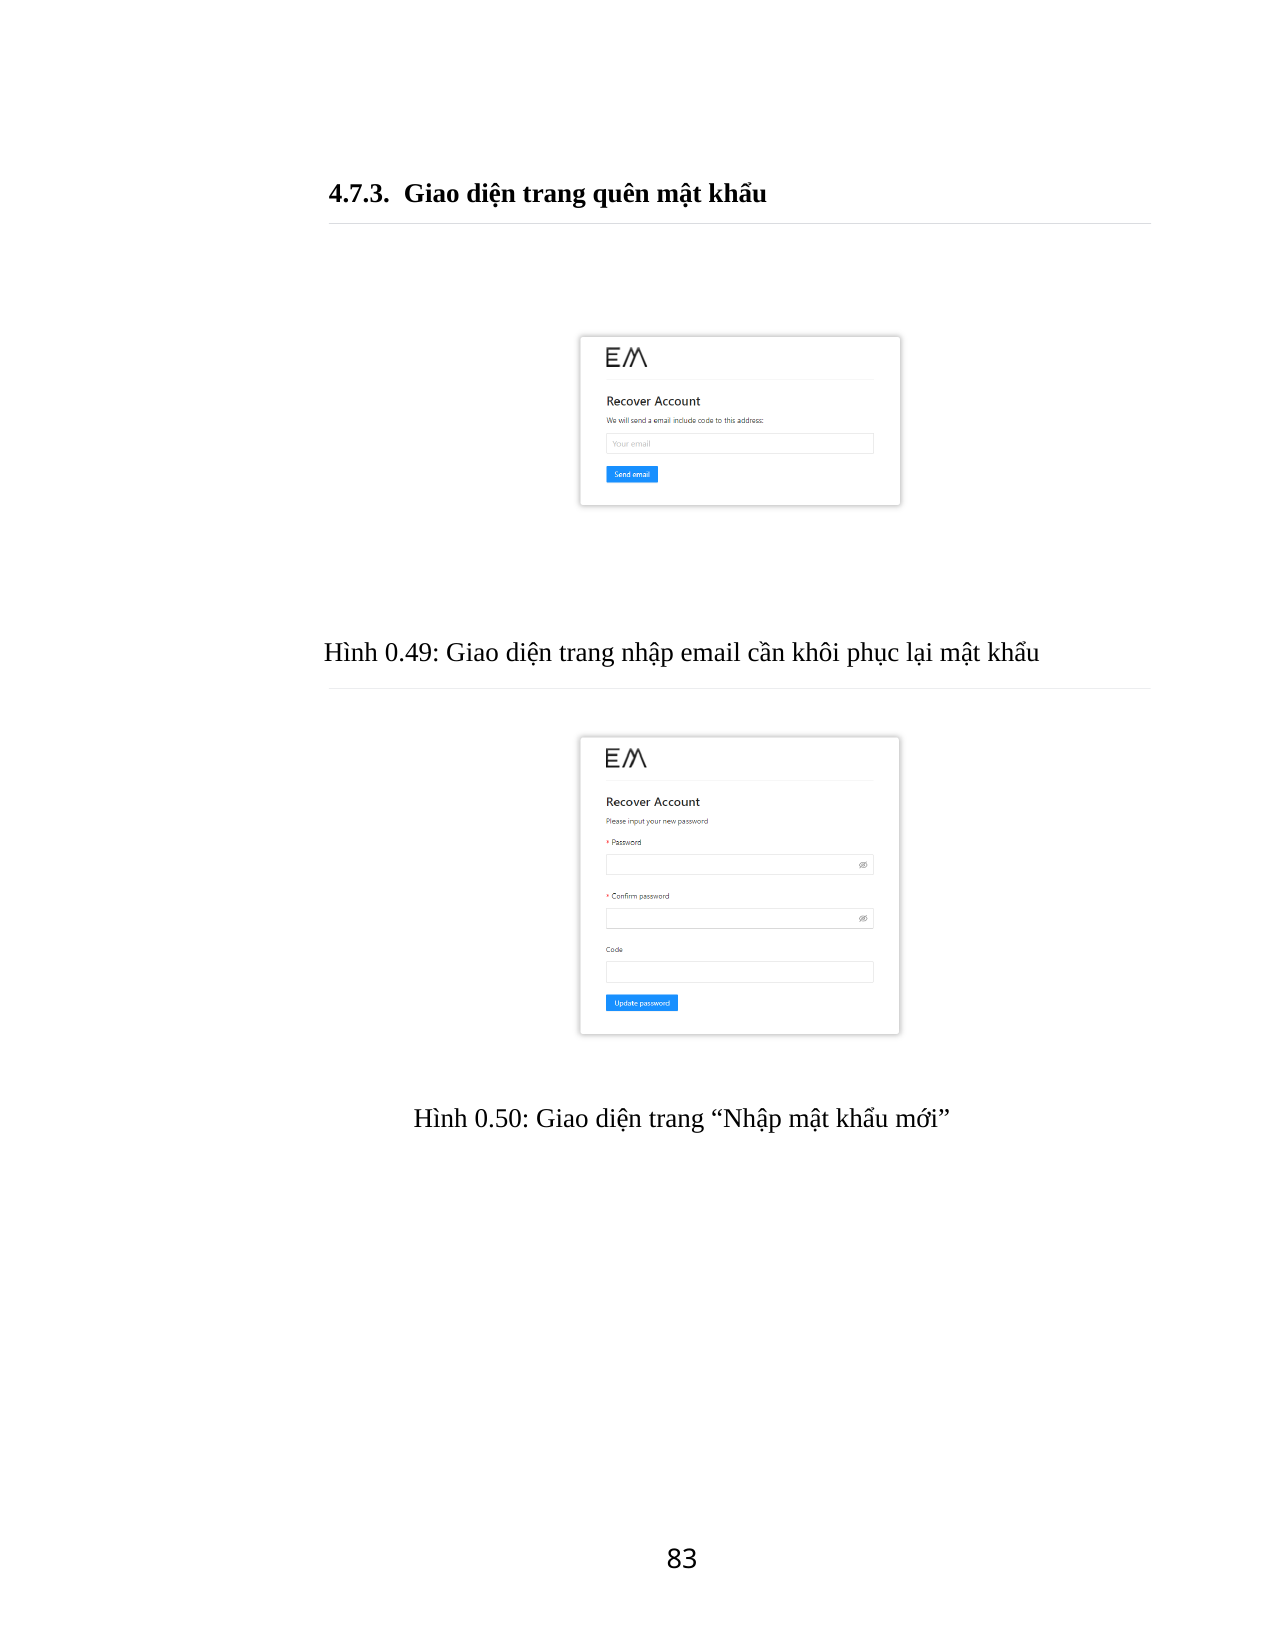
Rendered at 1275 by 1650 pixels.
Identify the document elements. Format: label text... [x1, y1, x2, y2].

subtitle Giao diện trang quên mật khẩu [329, 177, 1157, 208]
picture [328, 223, 1152, 617]
picture [328, 688, 1151, 1083]
